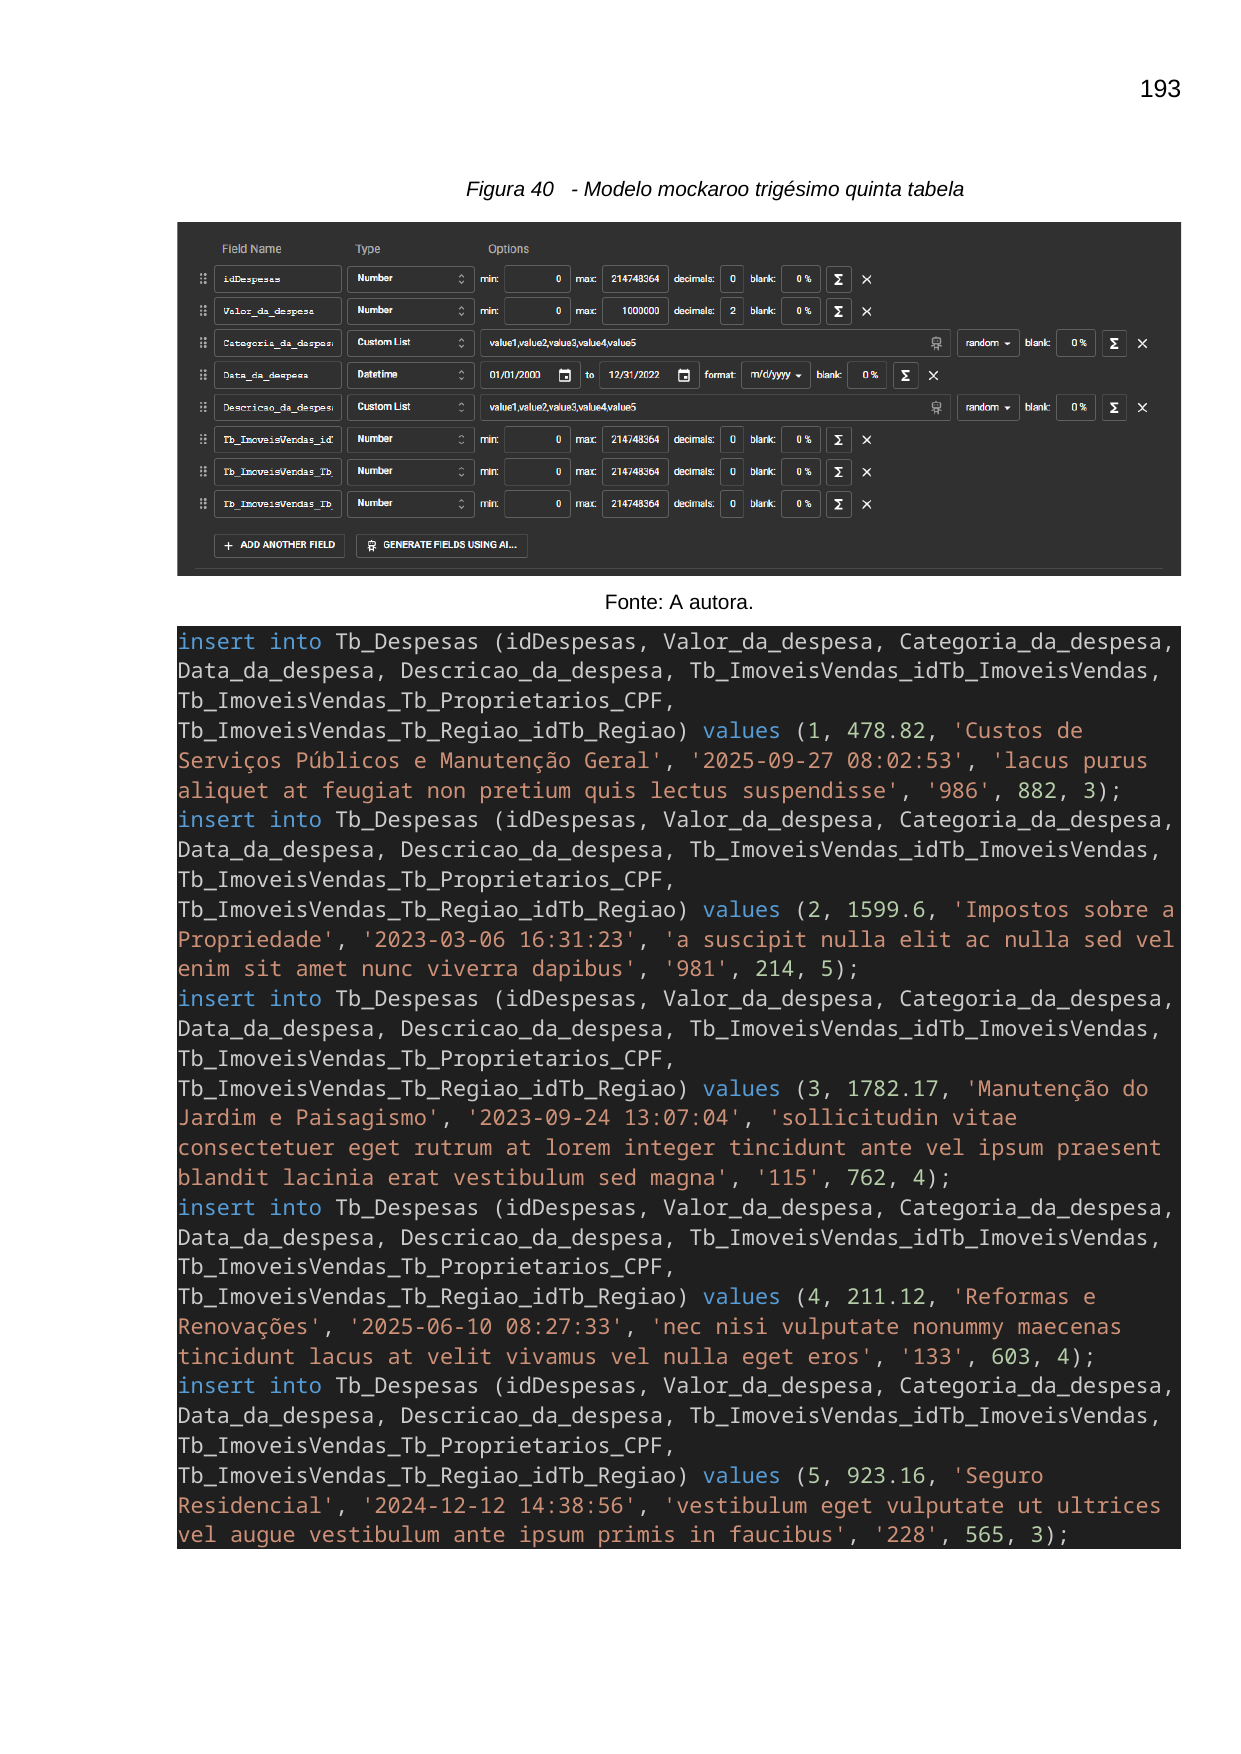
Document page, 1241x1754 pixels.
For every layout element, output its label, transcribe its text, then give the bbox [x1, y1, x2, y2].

picture [177, 222, 1182, 576]
text insert into Tb_Despesas (idDespesas, Valor_da_despesa, Categoria_da_despesa, Data_da_despesa, Descricao_da_despesa, Tb_ImoveisVendas_idTb_ImoveisVendas, Tb_ImoveisVendas_Tb_Proprietarios_CPF, Tb_ImoveisVendas_Tb_Regiao_idTb_Regiao) values (3, 1782.17, 'Manutenção do Jardim e Paisagismo', '2023-09-24 13:07:04', 'sollicitudin vitae consectetuer eget rutrum at lorem integer tincidunt ante vel ipsum praesent blandit lacinia erat vestibulum sed magna', '115', 762, 4); [177, 983, 1181, 1192]
text insert into Tb_Despesas (idDespesas, Valor_da_despesa, Categoria_da_despesa, Data_da_despesa, Descricao_da_despesa, Tb_ImoveisVendas_idTb_ImoveisVendas, Tb_ImoveisVendas_Tb_Proprietarios_CPF, Tb_ImoveisVendas_Tb_Regiao_idTb_Regiao) values (2, 1599.6, 'Impostos sobre a Propriedade', '2023-03-06 16:31:23', 'a suscipit nulla elit ac nulla sed vel enim sit amet nunc viverra dapibus', '981', 214, 5); [177, 804, 1181, 983]
text insert into Tb_Despesas (idDespesas, Valor_da_despesa, Categoria_da_despesa, Data_da_despesa, Descricao_da_despesa, Tb_ImoveisVendas_idTb_ImoveisVendas, Tb_ImoveisVendas_Tb_Proprietarios_CPF, Tb_ImoveisVendas_Tb_Regiao_idTb_Regiao) values (4, 211.12, 'Reformas e Renovações', '2025-06-10 08:27:33', 'nec nisi vulputate nonummy maecenas tincidunt lacus at velit vivamus vel nulla eget eros', '133', 603, 4); [177, 1192, 1181, 1370]
text Fonte: A autora. [177, 590, 1181, 614]
text insert into Tb_Despesas (idDespesas, Valor_da_despesa, Categoria_da_despesa, Data_da_despesa, Descricao_da_despesa, Tb_ImoveisVendas_idTb_ImoveisVendas, Tb_ImoveisVendas_Tb_Proprietarios_CPF, Tb_ImoveisVendas_Tb_Regiao_idTb_Regiao) values (5, 923.16, 'Seguro Residencial', '2024-12-12 14:38:56', 'vestibulum eget vulputate ut ultrices vel augue vestibulum ante ipsum primis in faucibus', '228', 565, 3); [177, 1370, 1181, 1549]
text Figura 40 - Modelo mockaroo trigésimo quinta tabela [177, 177, 1181, 201]
text insert into Tb_Despesas (idDespesas, Valor_da_despesa, Categoria_da_despesa, Data_da_despesa, Descricao_da_despesa, Tb_ImoveisVendas_idTb_ImoveisVendas, Tb_ImoveisVendas_Tb_Proprietarios_CPF, Tb_ImoveisVendas_Tb_Regiao_idTb_Regiao) values (1, 478.82, 'Custos de Serviços Públicos e Manutenção Geral', '2025-09-27 08:02:53', 'lacus purus aliquet at feugiat non pretium quis lectus suspendisse', '986', 882, 3); [177, 626, 1181, 804]
